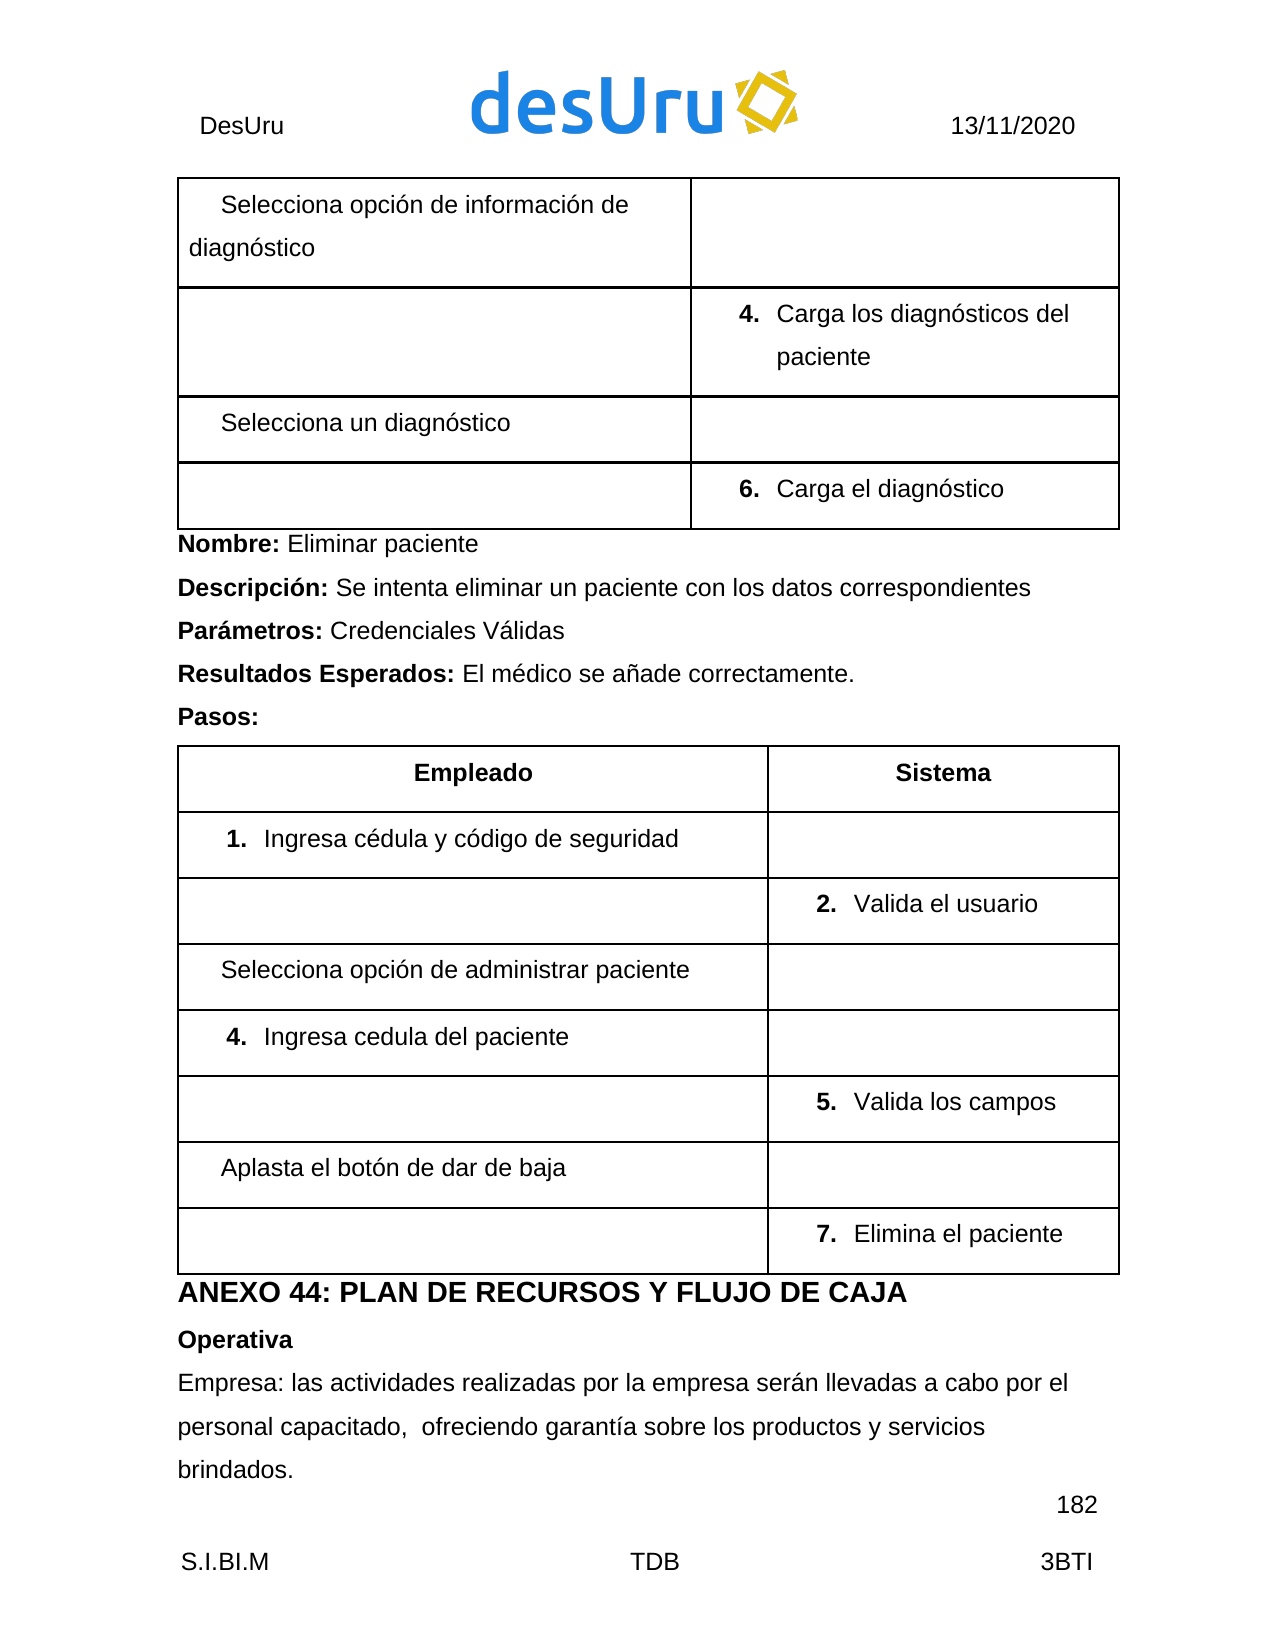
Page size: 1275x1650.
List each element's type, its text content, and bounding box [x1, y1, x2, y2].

table_cell  Selecciona opción de información de diagnóstico [179, 179, 690, 286]
table_cell [179, 464, 690, 527]
text Descripción: Se intenta eliminar un paciente con los datos correspondientes [177, 573, 1098, 601]
text Empresa: las actividades realizadas por la empresa serán llevadas a cabo por el personal capacitado, ofreciendo garantía sobre los productos y servicios brindados. [177, 1368, 1098, 1483]
table_cell [769, 813, 1118, 877]
text ANEXO 44: PLAN DE RECURSOS Y FLUJO DE CAJA [177, 1275, 1098, 1308]
table_cell Valida el usuario [769, 879, 1118, 943]
text Pasos: [177, 702, 1098, 731]
table_header Empleado [179, 747, 767, 811]
text Operativa [177, 1325, 1098, 1354]
table_cell  Selecciona un diagnóstico [179, 398, 690, 461]
table_cell [179, 289, 690, 395]
table_cell  Selecciona opción de administrar paciente [179, 945, 767, 1009]
table_cell Valida los campos [769, 1077, 1118, 1141]
table_cell Elimina el paciente [769, 1209, 1118, 1273]
table_cell Ingresa cedula del paciente [179, 1011, 767, 1075]
table_cell [179, 879, 767, 943]
text Resultados Esperados: El médico se añade correctamente. [177, 659, 1098, 688]
text Parámetros: Credenciales Válidas [177, 616, 1098, 644]
table_cell Ingresa cédula y código de seguridad [179, 813, 767, 877]
table_cell [769, 1011, 1118, 1075]
table_cell  Aplasta el botón de dar de baja [179, 1143, 767, 1207]
table_cell [769, 1143, 1118, 1207]
table_cell [179, 1209, 767, 1273]
table_cell Carga los diagnósticos del paciente [692, 289, 1118, 395]
table_cell [769, 945, 1118, 1009]
table_cell [179, 1077, 767, 1141]
table_header Sistema [769, 747, 1118, 811]
table_cell [692, 179, 1118, 286]
picture [471, 70, 798, 134]
table_cell Carga el diagnóstico [692, 464, 1118, 527]
text Nombre: Eliminar paciente [177, 530, 1098, 558]
table_cell [692, 398, 1118, 461]
